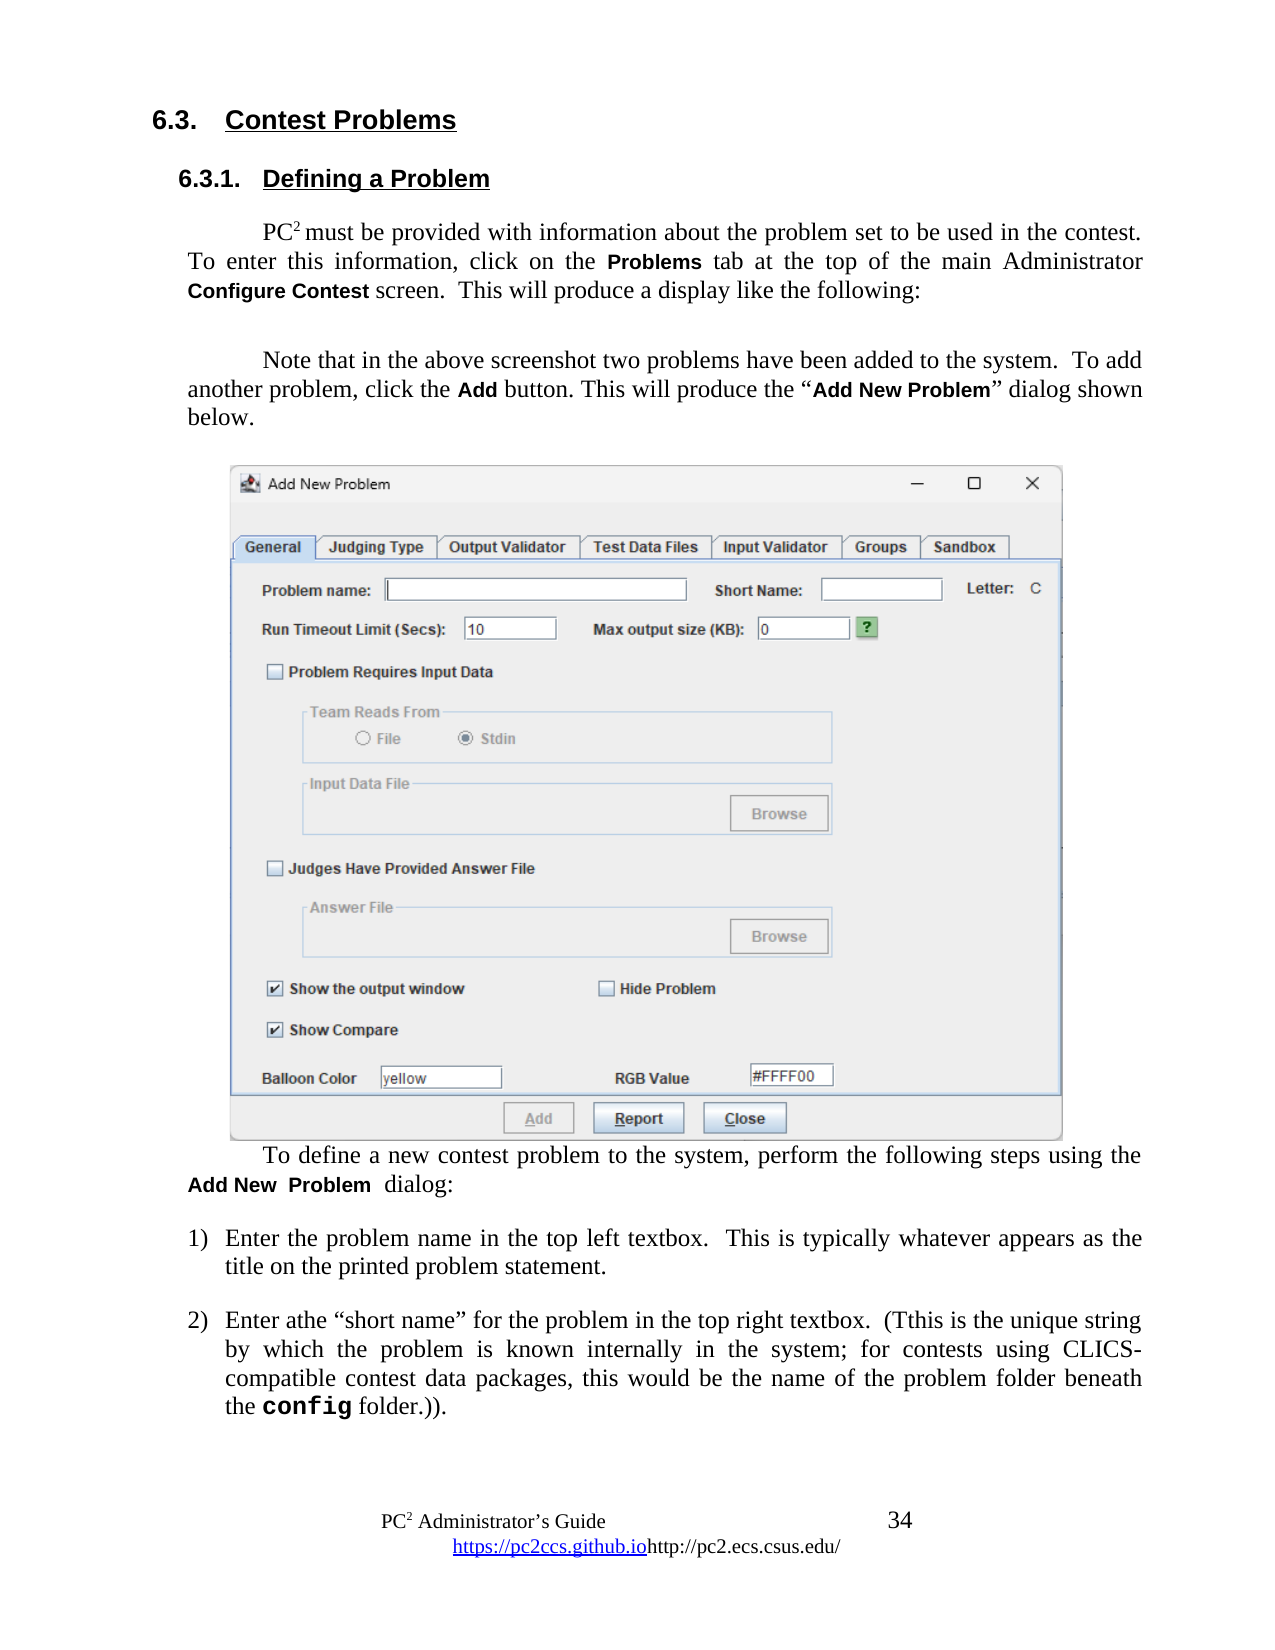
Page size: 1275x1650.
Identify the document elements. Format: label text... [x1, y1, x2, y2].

text Note that have been added to the system. To add a problem, click the Add button. This will produce the “Add New Problem” dialog shown below. [187, 345, 1143, 431]
picture [229, 465, 1063, 1141]
list Contest Problems [152, 104, 1143, 135]
list Enter the problem name in the top textbox. [187, 1223, 1143, 1280]
list Defining a Problem [178, 164, 1143, 192]
text PC2 must be provided with information about the problem set to be used in the contest. To enter this information, click on the Problems tab at the top of the main Administrator Configure Contest screen. This will produce a display the following: [187, 217, 1143, 304]
